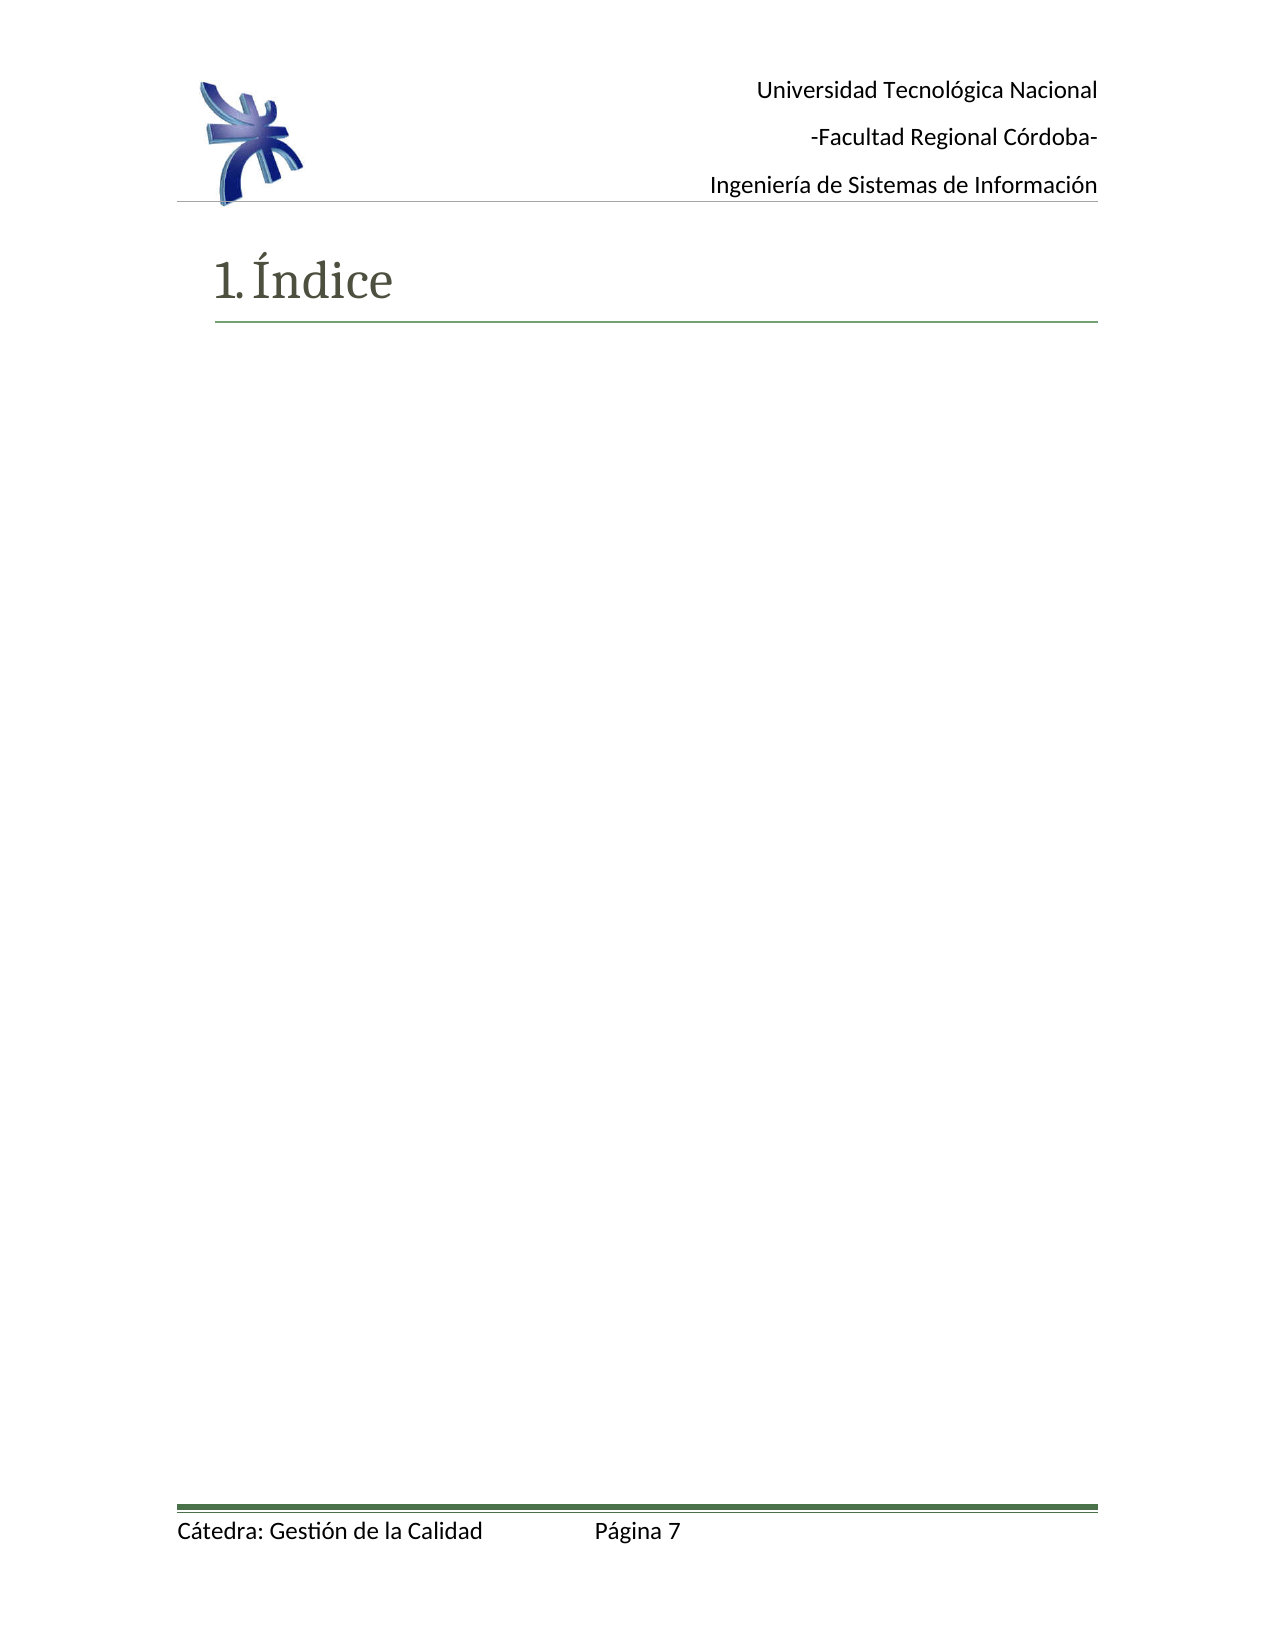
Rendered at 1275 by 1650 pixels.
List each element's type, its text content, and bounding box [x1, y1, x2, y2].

picture [198, 80, 305, 201]
picture [198, 202, 305, 208]
title Índice [215, 250, 1098, 321]
